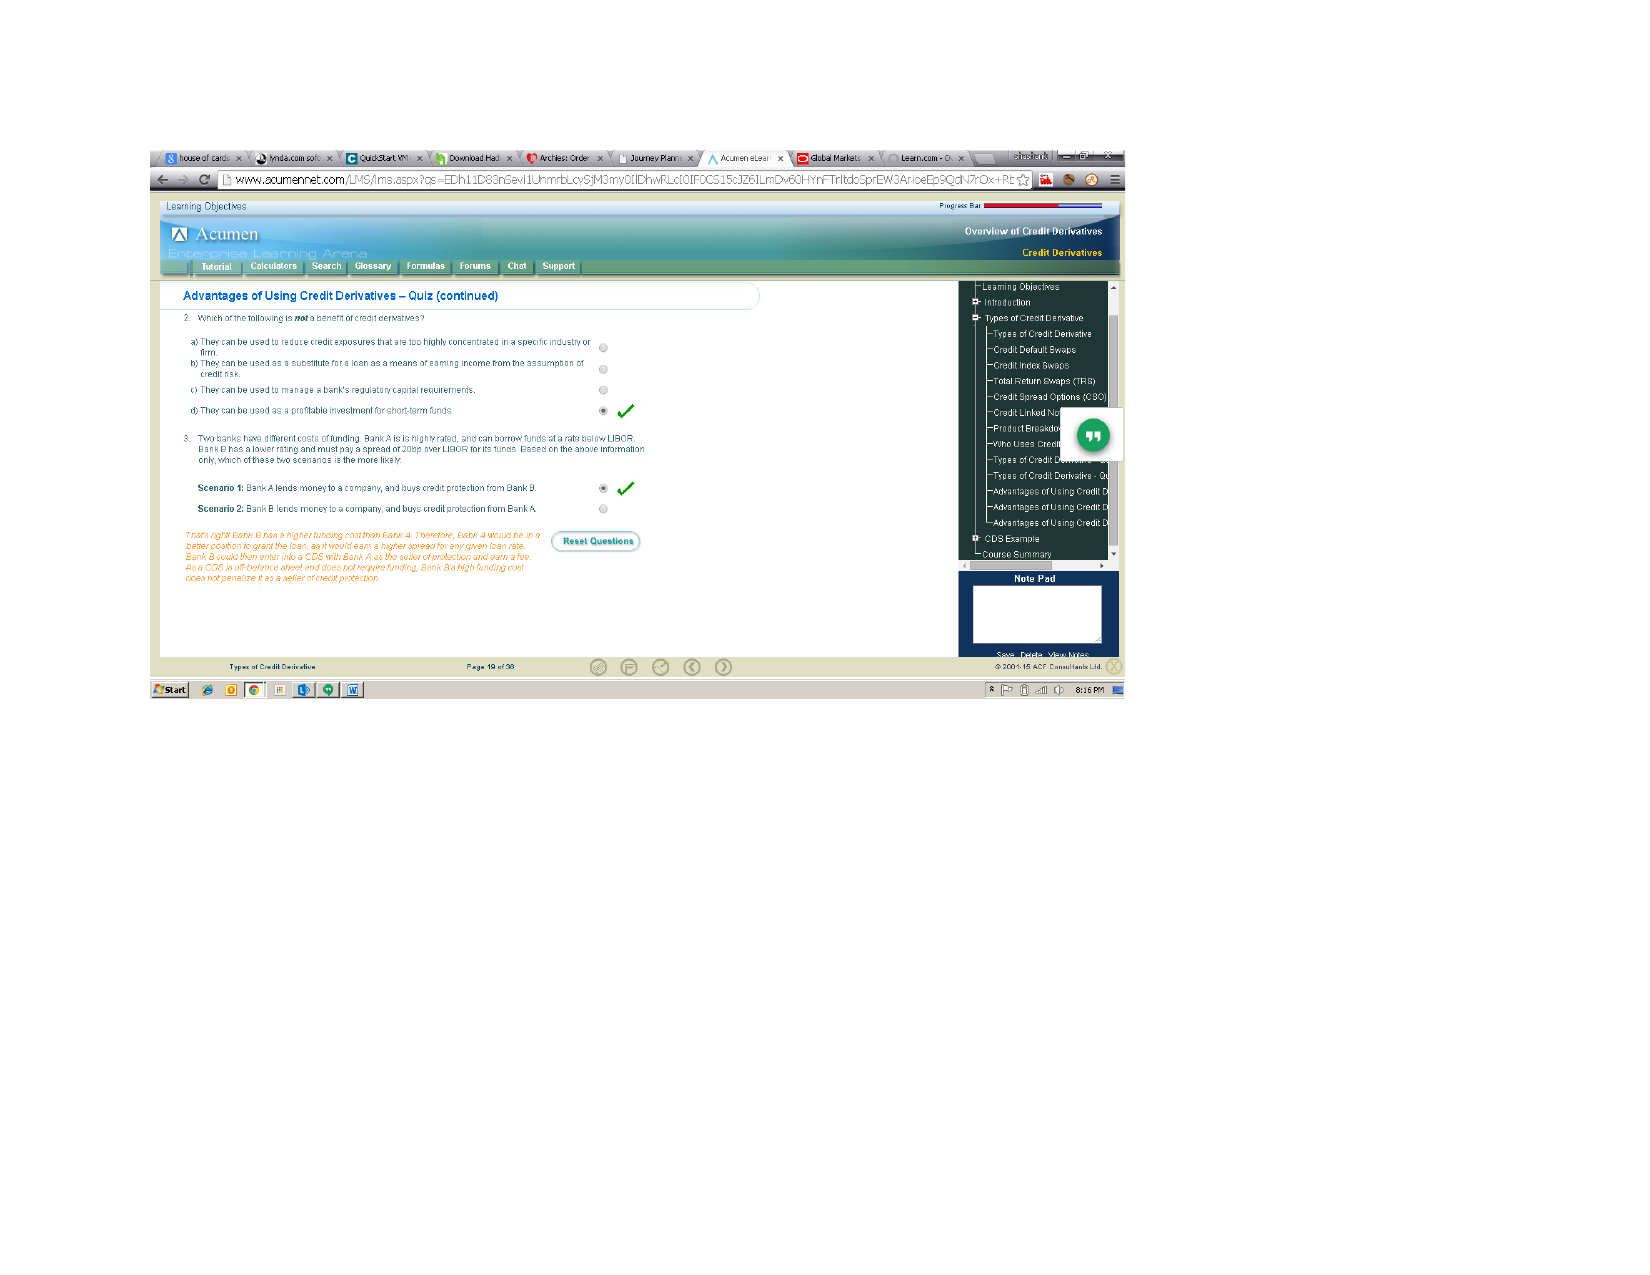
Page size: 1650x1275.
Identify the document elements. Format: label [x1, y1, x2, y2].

picture [150, 150, 1125, 699]
